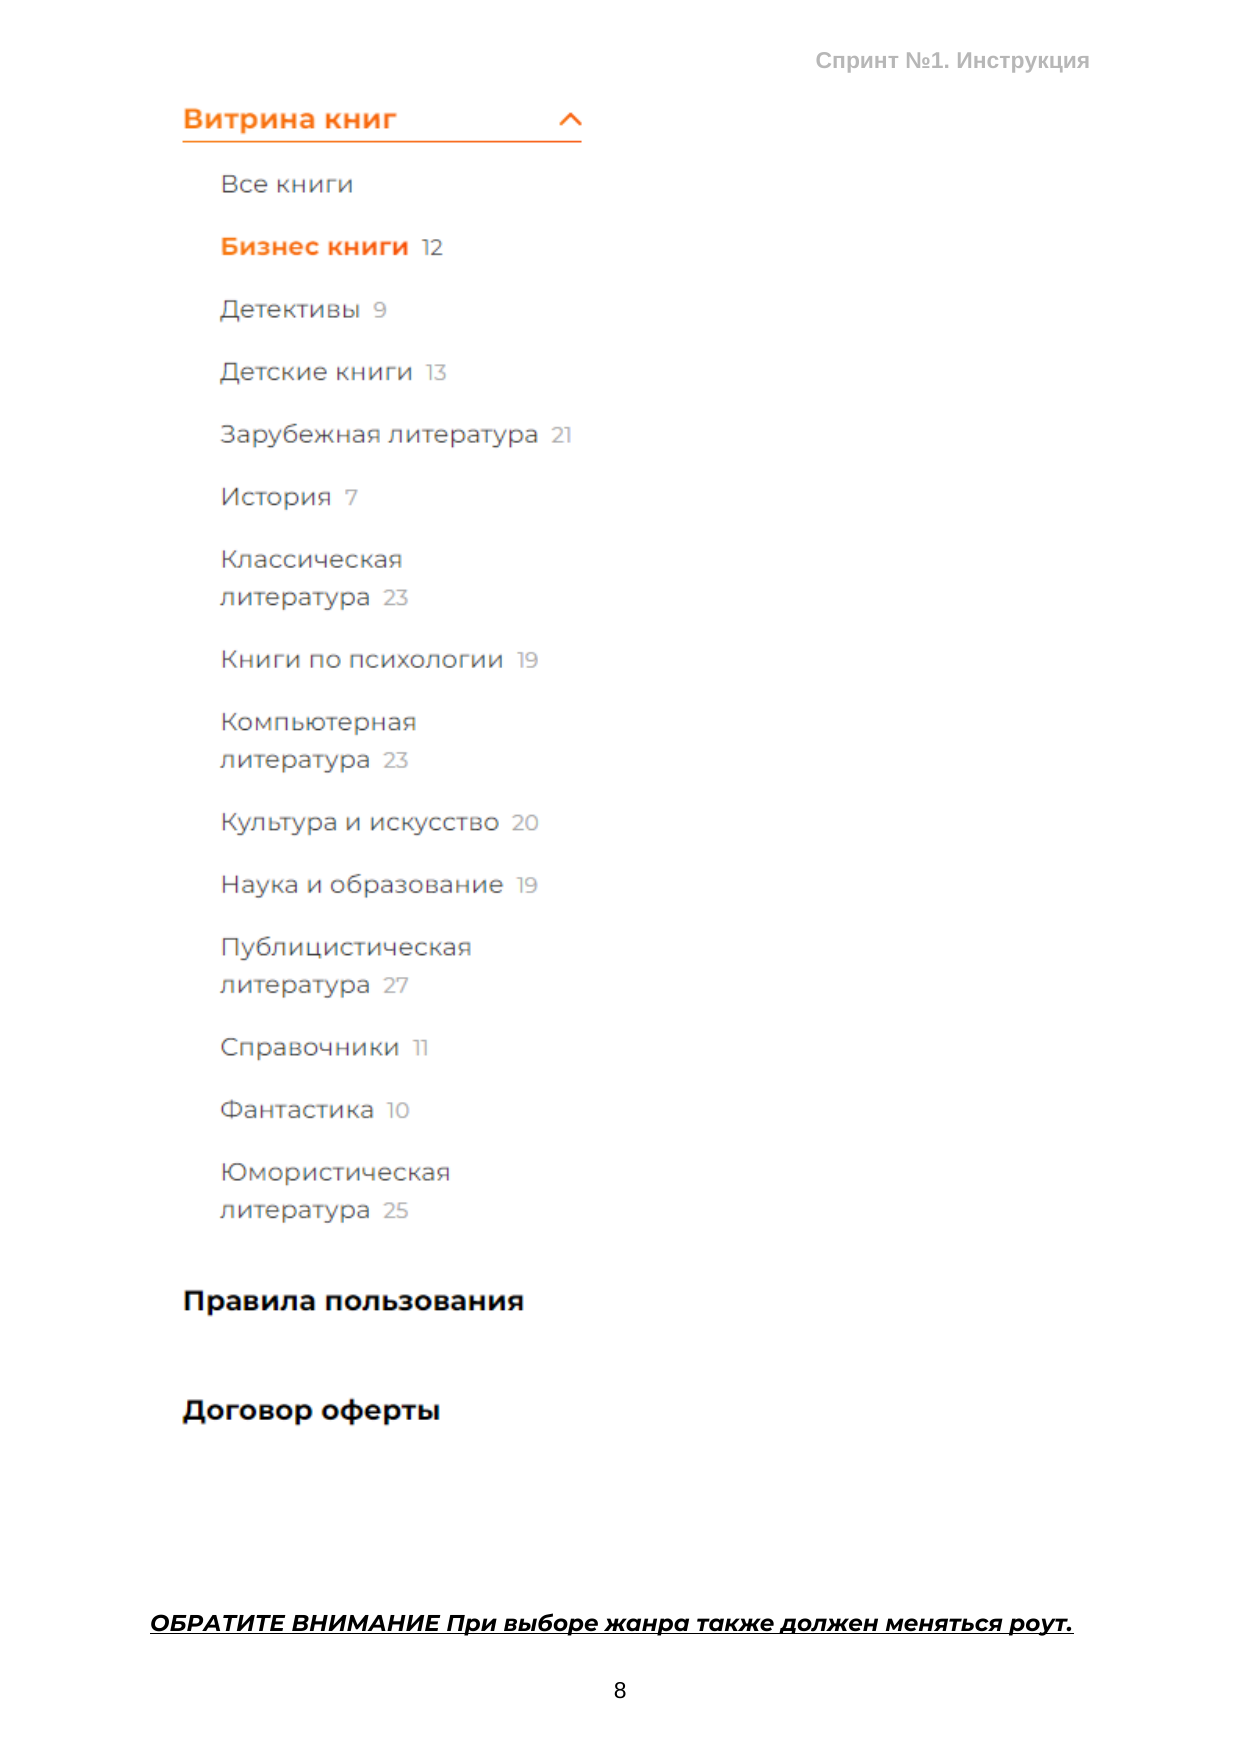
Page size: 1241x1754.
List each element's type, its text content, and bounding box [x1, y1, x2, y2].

text ОБРАТИТЕ ВНИМАНИЕ При выборе жанра также должен меняться роут. [150, 1609, 1090, 1637]
picture [150, 88, 610, 1445]
